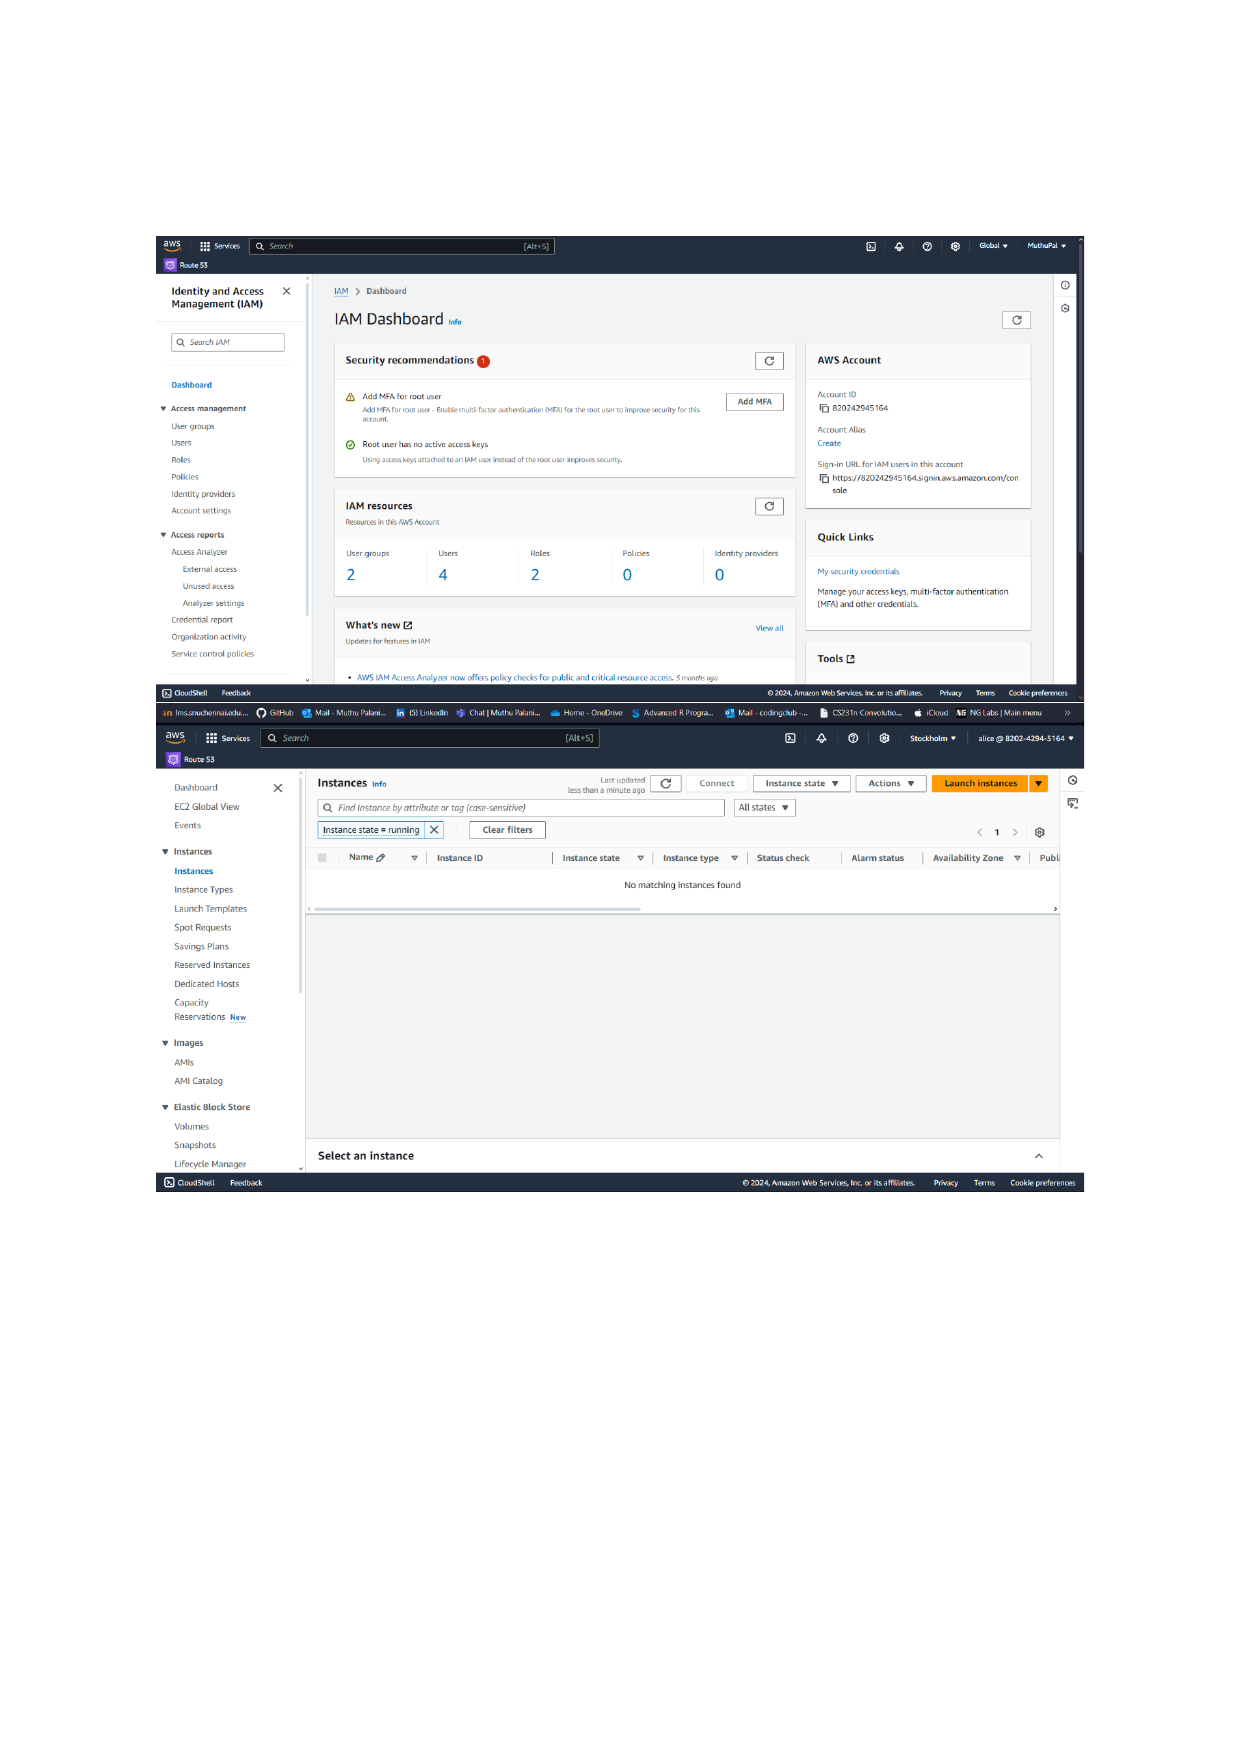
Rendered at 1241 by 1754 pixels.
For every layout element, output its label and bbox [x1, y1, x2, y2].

picture [156, 703, 1085, 1192]
picture [156, 236, 1085, 702]
